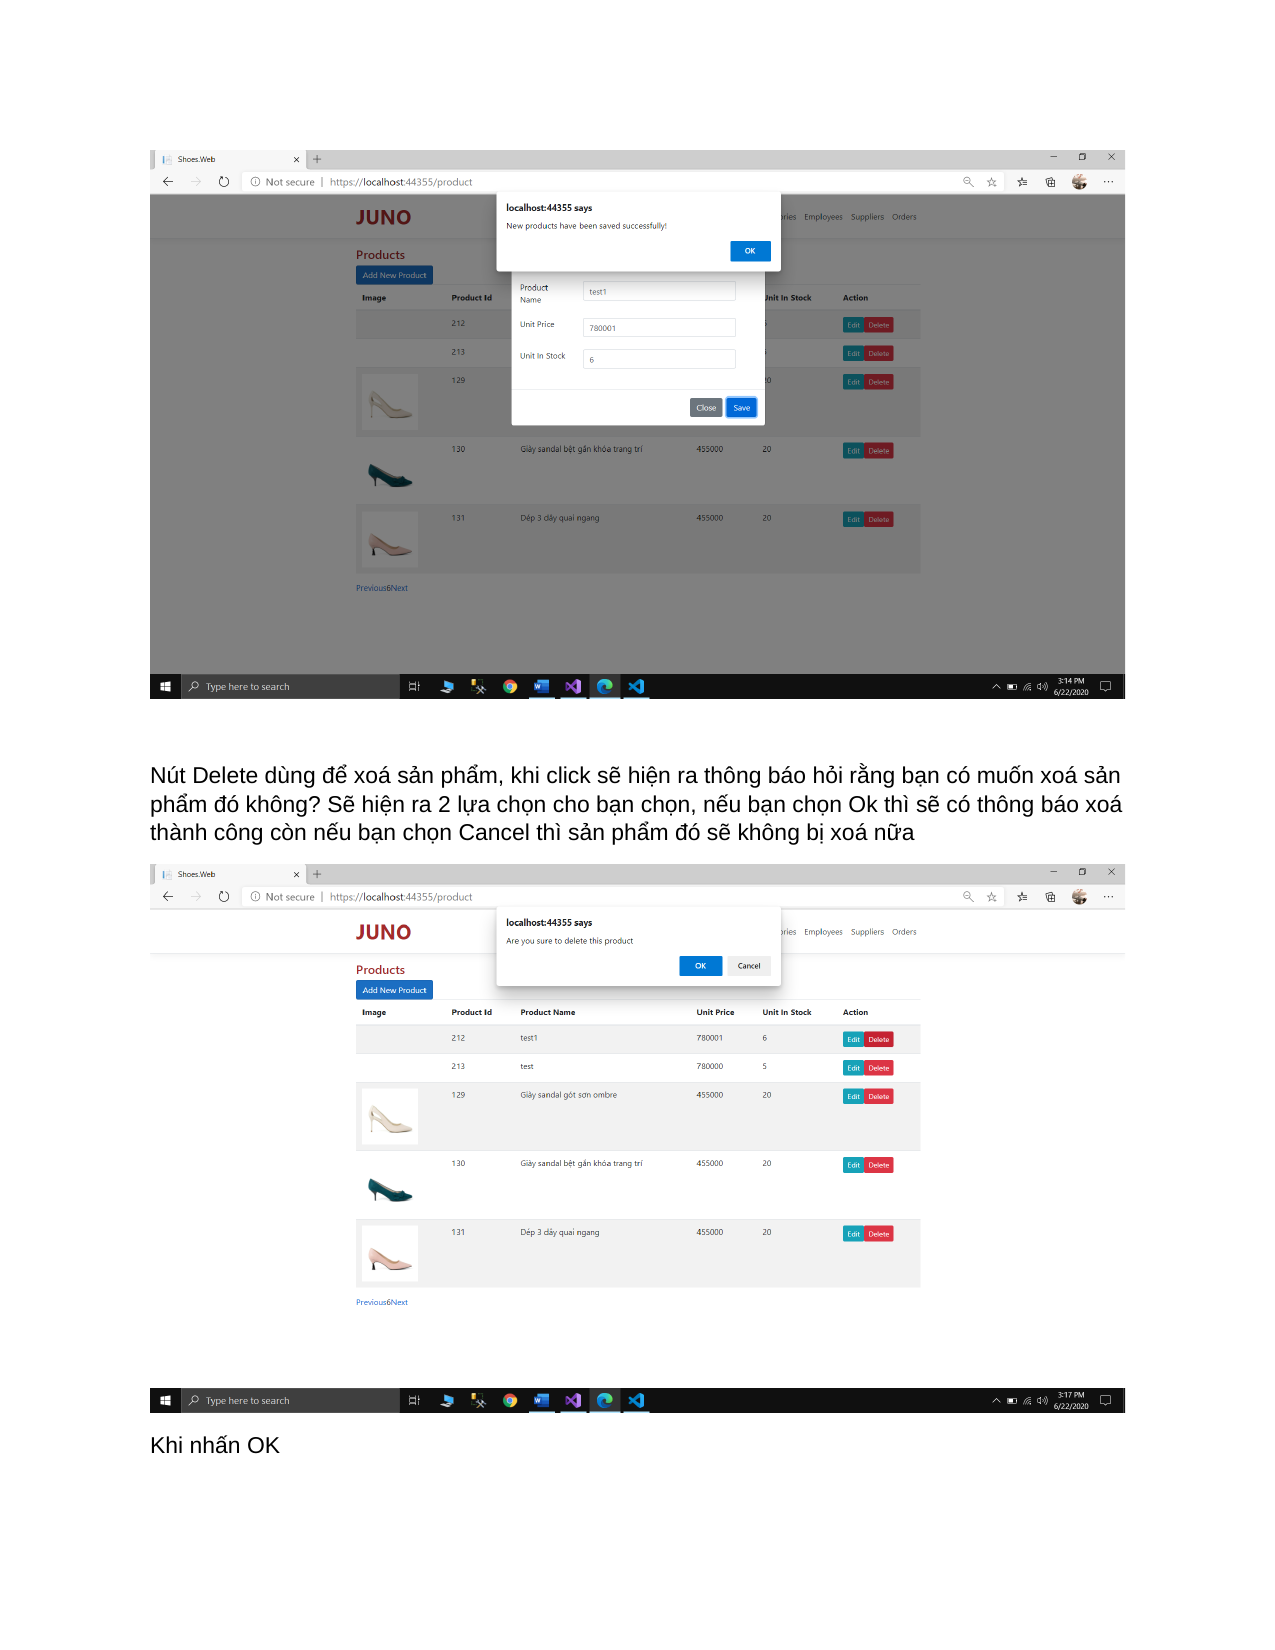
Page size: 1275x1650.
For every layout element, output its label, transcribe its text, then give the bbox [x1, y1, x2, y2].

picture [150, 150, 1125, 699]
text Khi nhấn OK [150, 1432, 1125, 1458]
text Nút Delete dùng để xoá sản phẩm, khi click sẽ hiện ra thông báo hỏi rằng bạn có muốn xoá sản phẩm đó không? Sẽ hiện ra 2 lựa chọn cho bạn chọn, nếu bạn chọn Ok thì sẽ có thông báo xoá thành công còn nếu bạn chọn Cancel thì sản phẩm đó sẽ không bị xoá nữa [150, 762, 1125, 846]
picture [150, 864, 1125, 1413]
